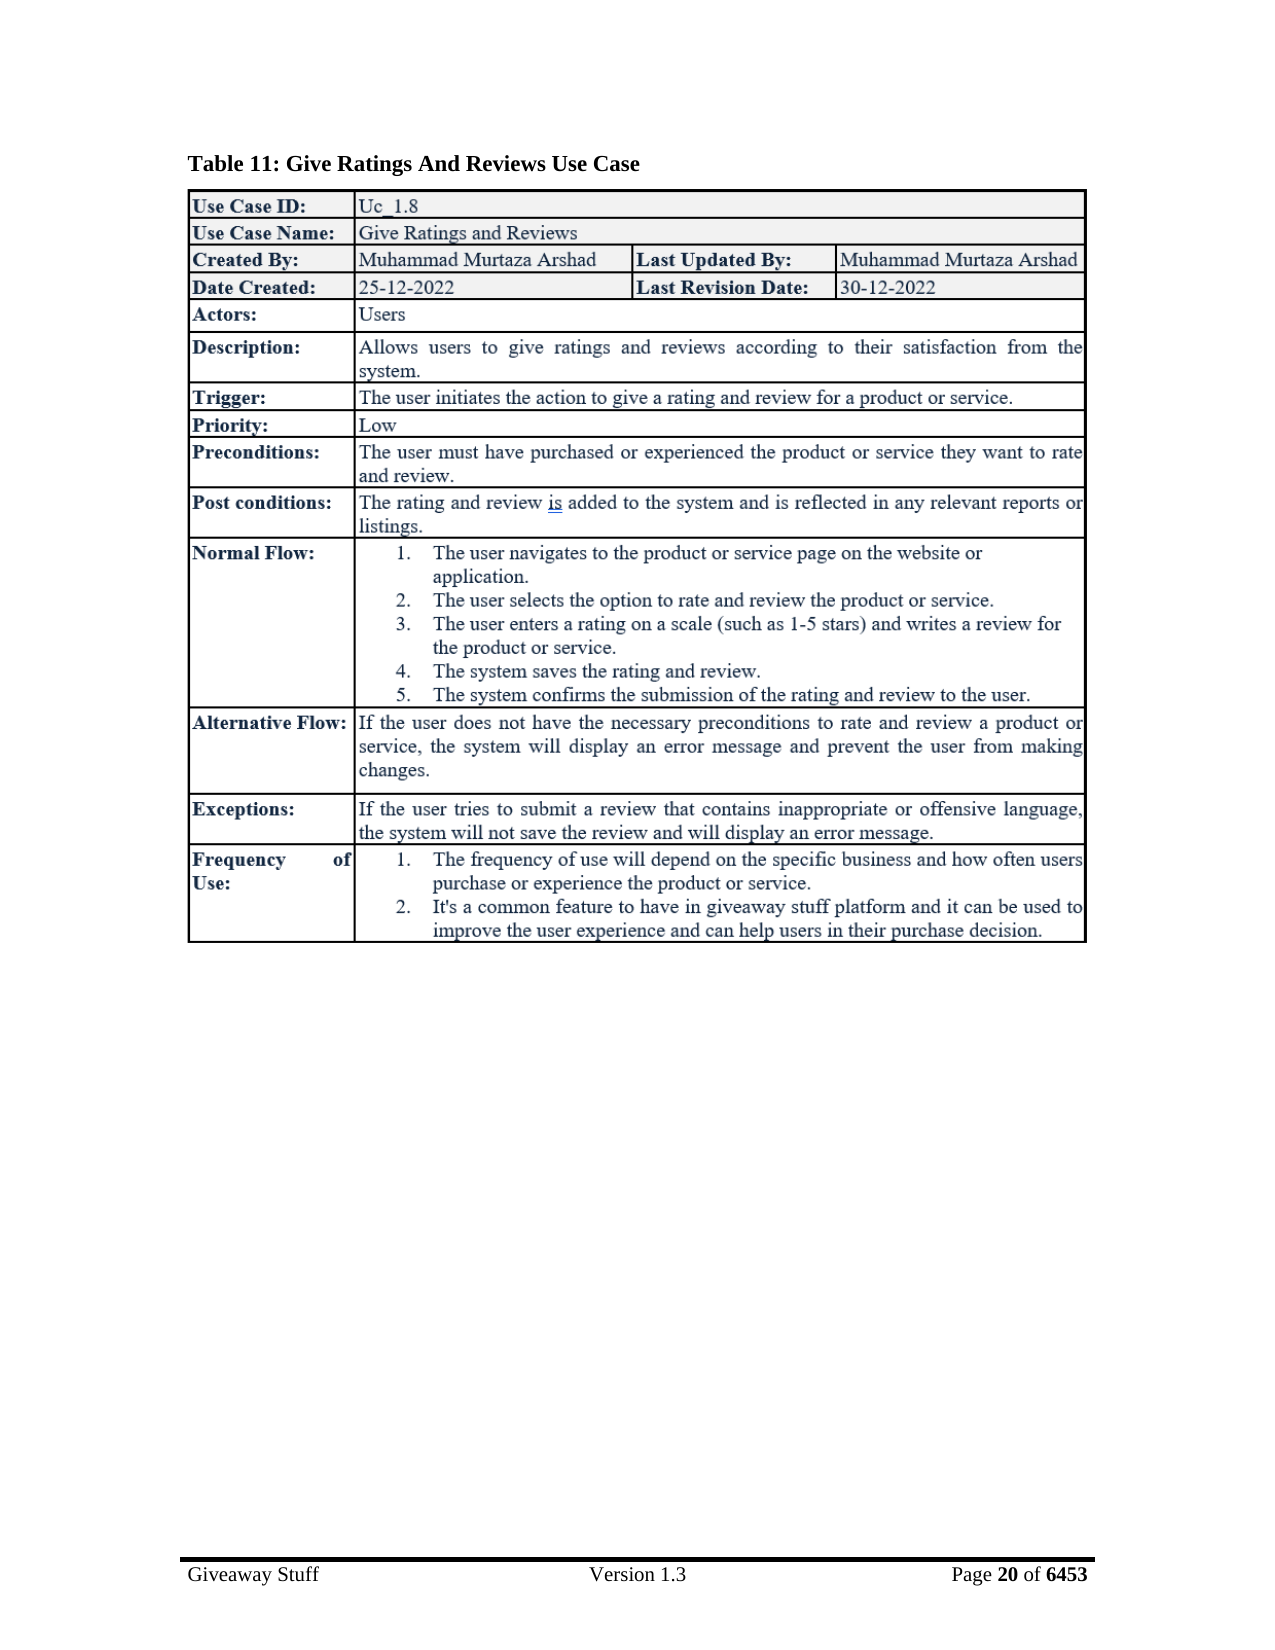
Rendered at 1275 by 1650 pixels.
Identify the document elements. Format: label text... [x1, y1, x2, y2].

picture [187, 188, 1088, 944]
